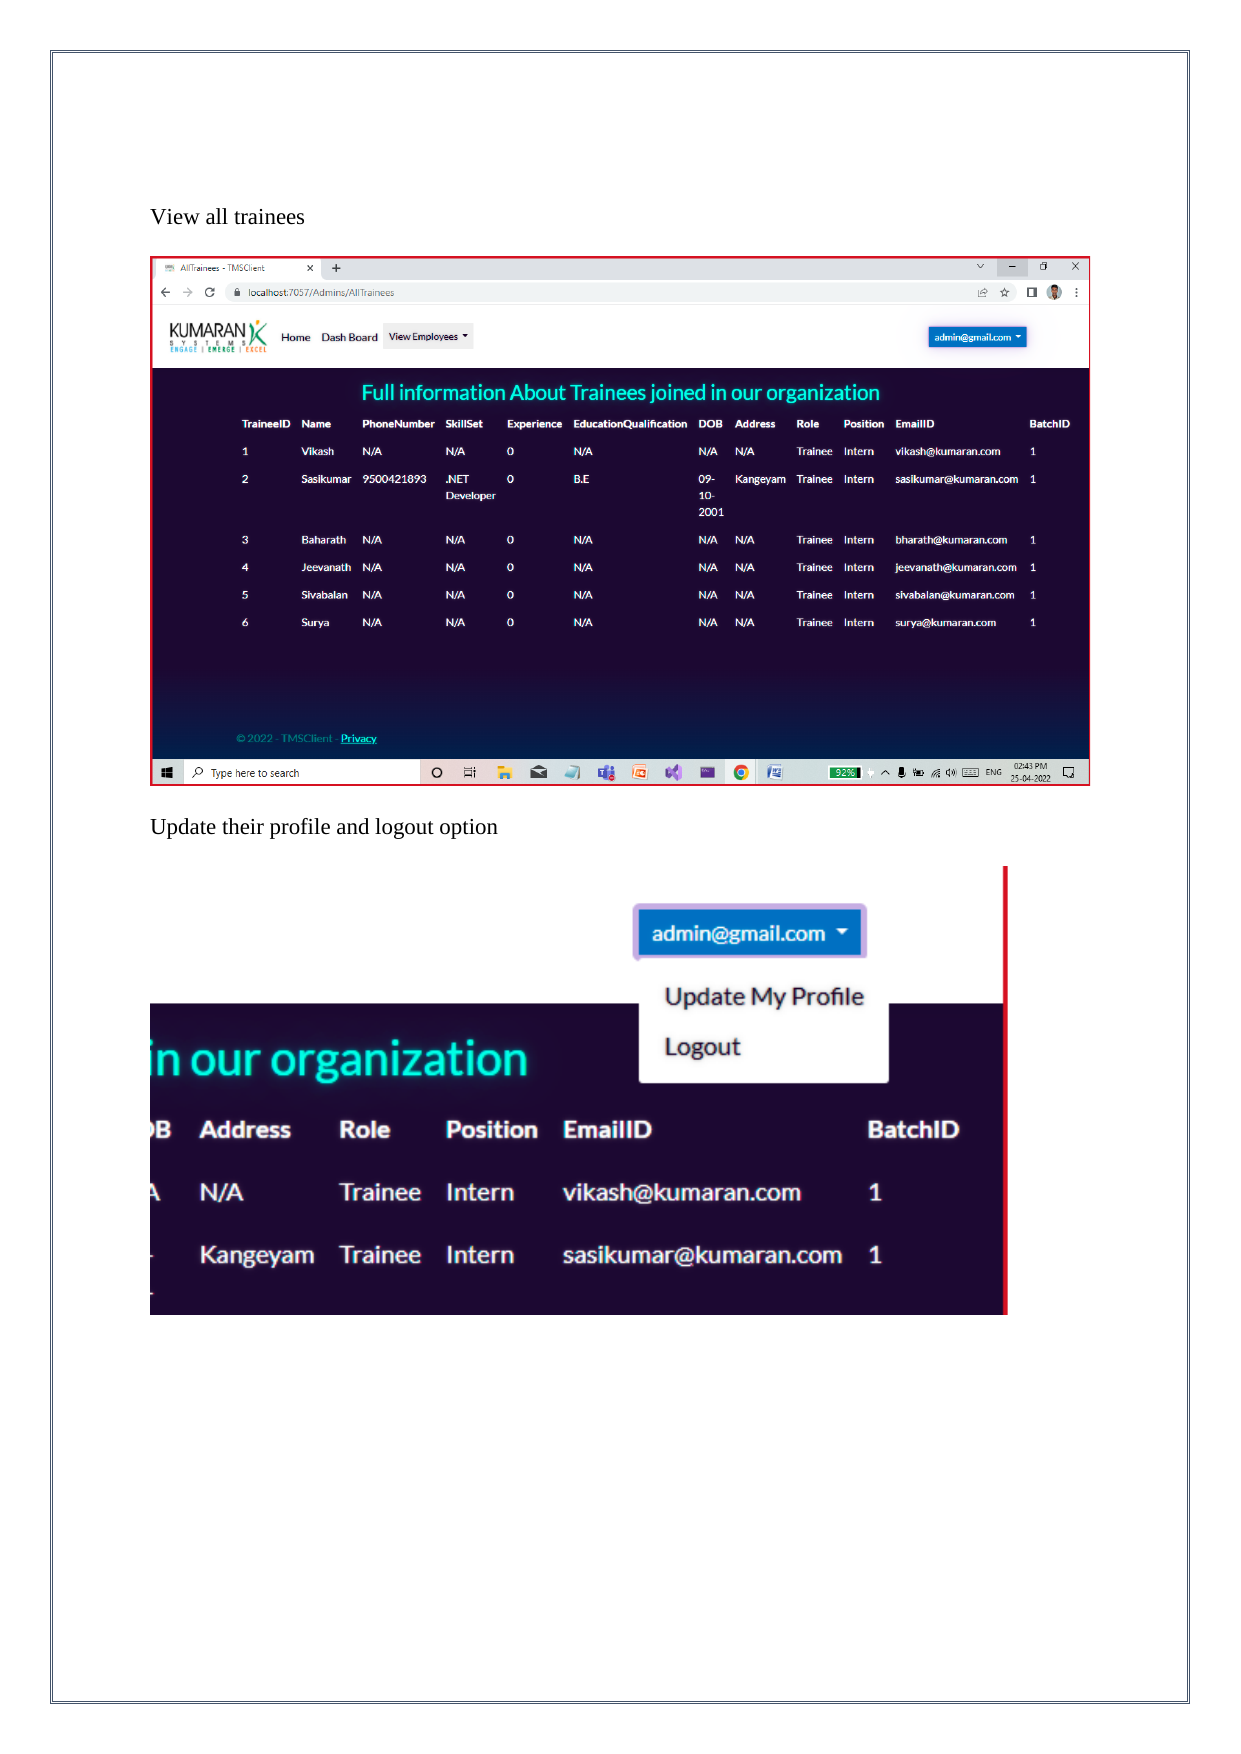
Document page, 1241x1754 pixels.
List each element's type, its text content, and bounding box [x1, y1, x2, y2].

text Update their profile and logout option [150, 813, 1090, 839]
picture [150, 866, 1008, 1315]
text View all trainees [150, 203, 1090, 230]
picture [150, 256, 1091, 786]
